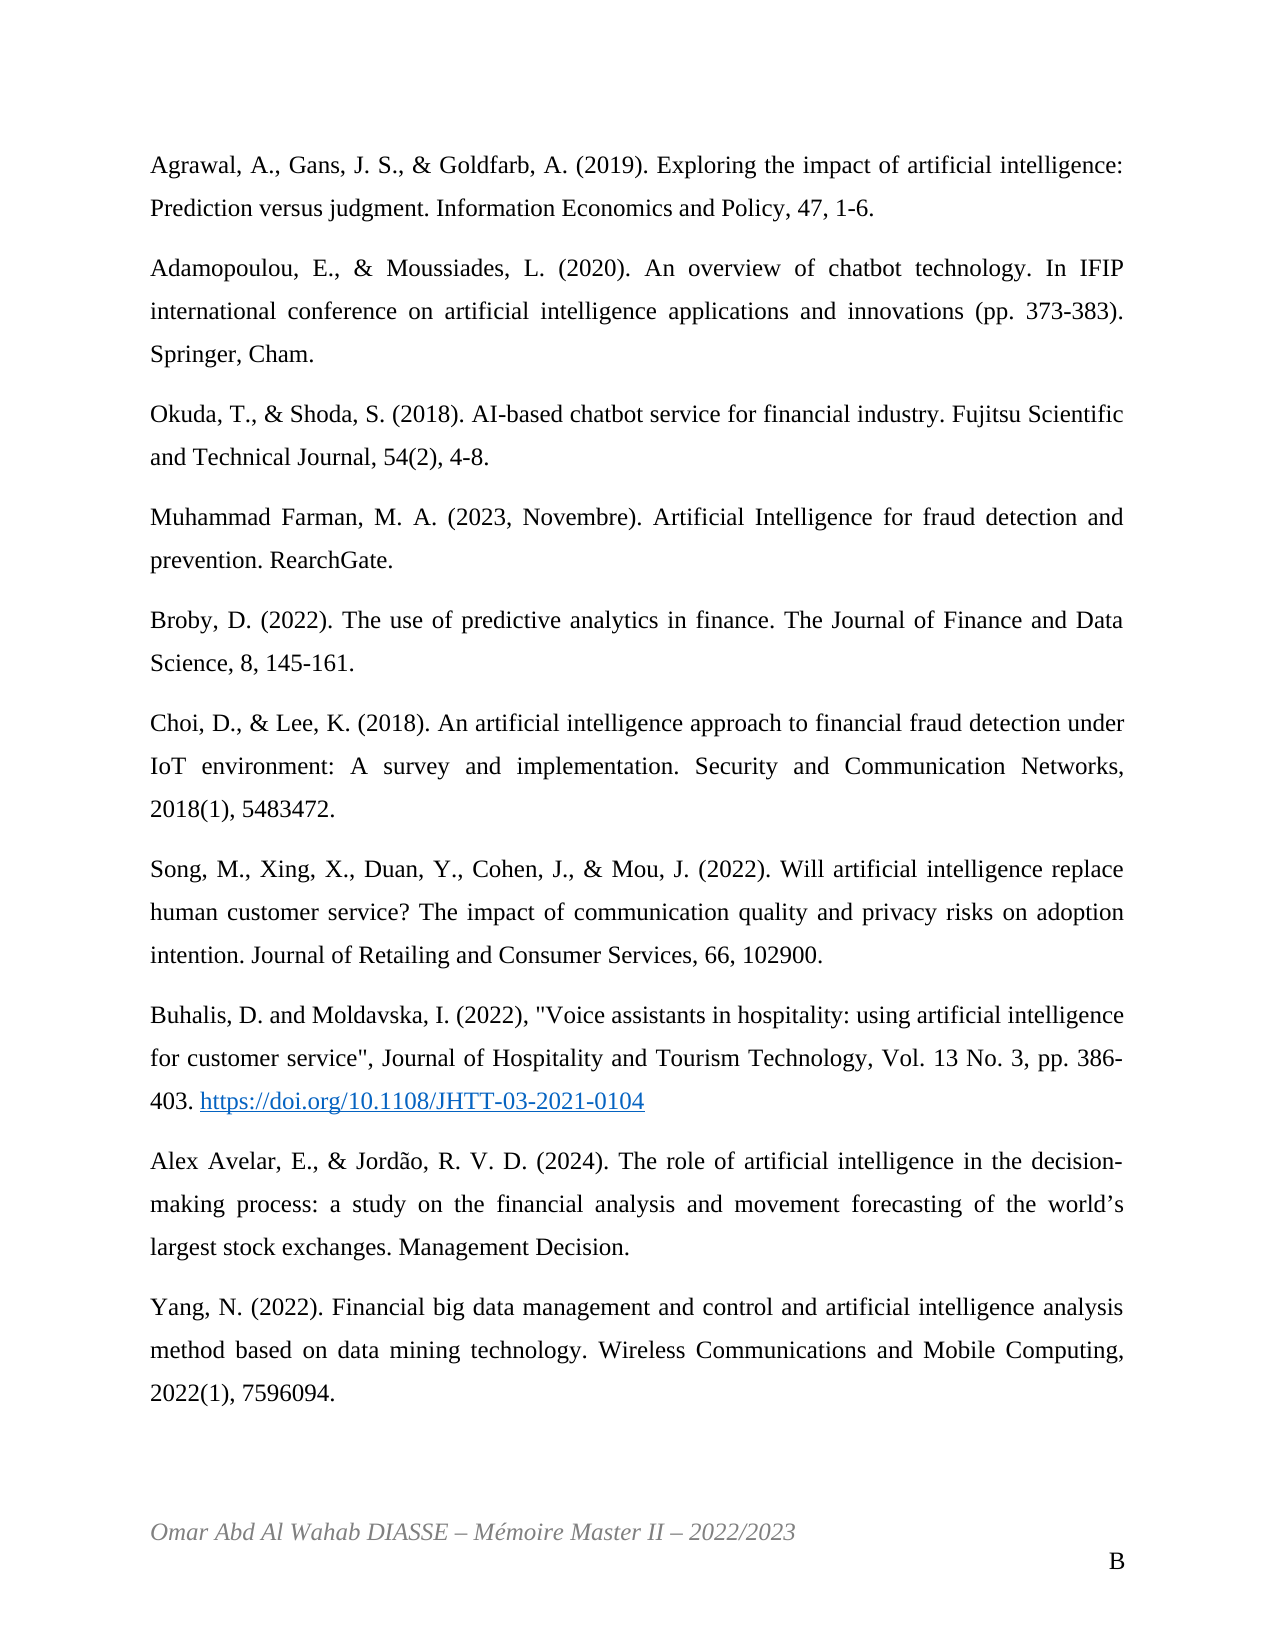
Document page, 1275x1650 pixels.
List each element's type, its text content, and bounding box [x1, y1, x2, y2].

text Yang, N. (2022). Financial big data management and control and artificial intelligence analysis method based on data mining technology. Wireless Communications and Mobile Computing, 2022(1), 7596094. [150, 1292, 1125, 1407]
text Song, M., Xing, X., Duan, Y., Cohen, J., & Mou, J. (2022). Will artificial intelligence replace human customer service? The impact of communication quality and privacy risks on adoption intention. Journal of Retailing and Consumer Services, 66, 102900. [150, 854, 1125, 969]
text Okuda, T., & Shoda, S. (2018). AI-based chatbot service for financial industry. Fujitsu Scientific and Technical Journal, 54(2), 4-8. [150, 399, 1125, 471]
text Adamopoulou, E., & Moussiades, L. (2020). An overview of chatbot technology. In IFIP international conference on artificial intelligence applications and innovations (pp. 373-383). Springer, Cham. [150, 253, 1125, 368]
text Muhammad Farman, M. A. (2023, Novembre). Artificial Intelligence for fraud detection and prevention. RearchGate. [150, 502, 1125, 574]
text Alex Avelar, E., & Jordão, R. V. D. (2024). The role of artificial intelligence in the decision-making process: a study on the financial analysis and movement forecasting of the world’s largest stock exchanges. Management Decision. [150, 1146, 1125, 1261]
text Buhalis, D. and Moldavska, I. (2022), "Voice assistants in hospitality: using artificial intelligence for customer service", Journal of Hospitality and Tourism Technology, Vol. 13 No. 3, pp. 386-403. https://doi.org/10.1108/JHTT-03-2021-0104 [150, 1000, 1125, 1115]
text Agrawal, A., Gans, J. S., & Goldfarb, A. (2019). Exploring the impact of artificial intelligence: Prediction versus judgment. Information Economics and Policy, 47, 1-6. [150, 150, 1125, 222]
text Choi, D., & Lee, K. (2018). An artificial intelligence approach to financial fraud detection under IoT environment: A survey and implementation. Security and Communication Networks, 2018(1), 5483472. [150, 708, 1125, 823]
